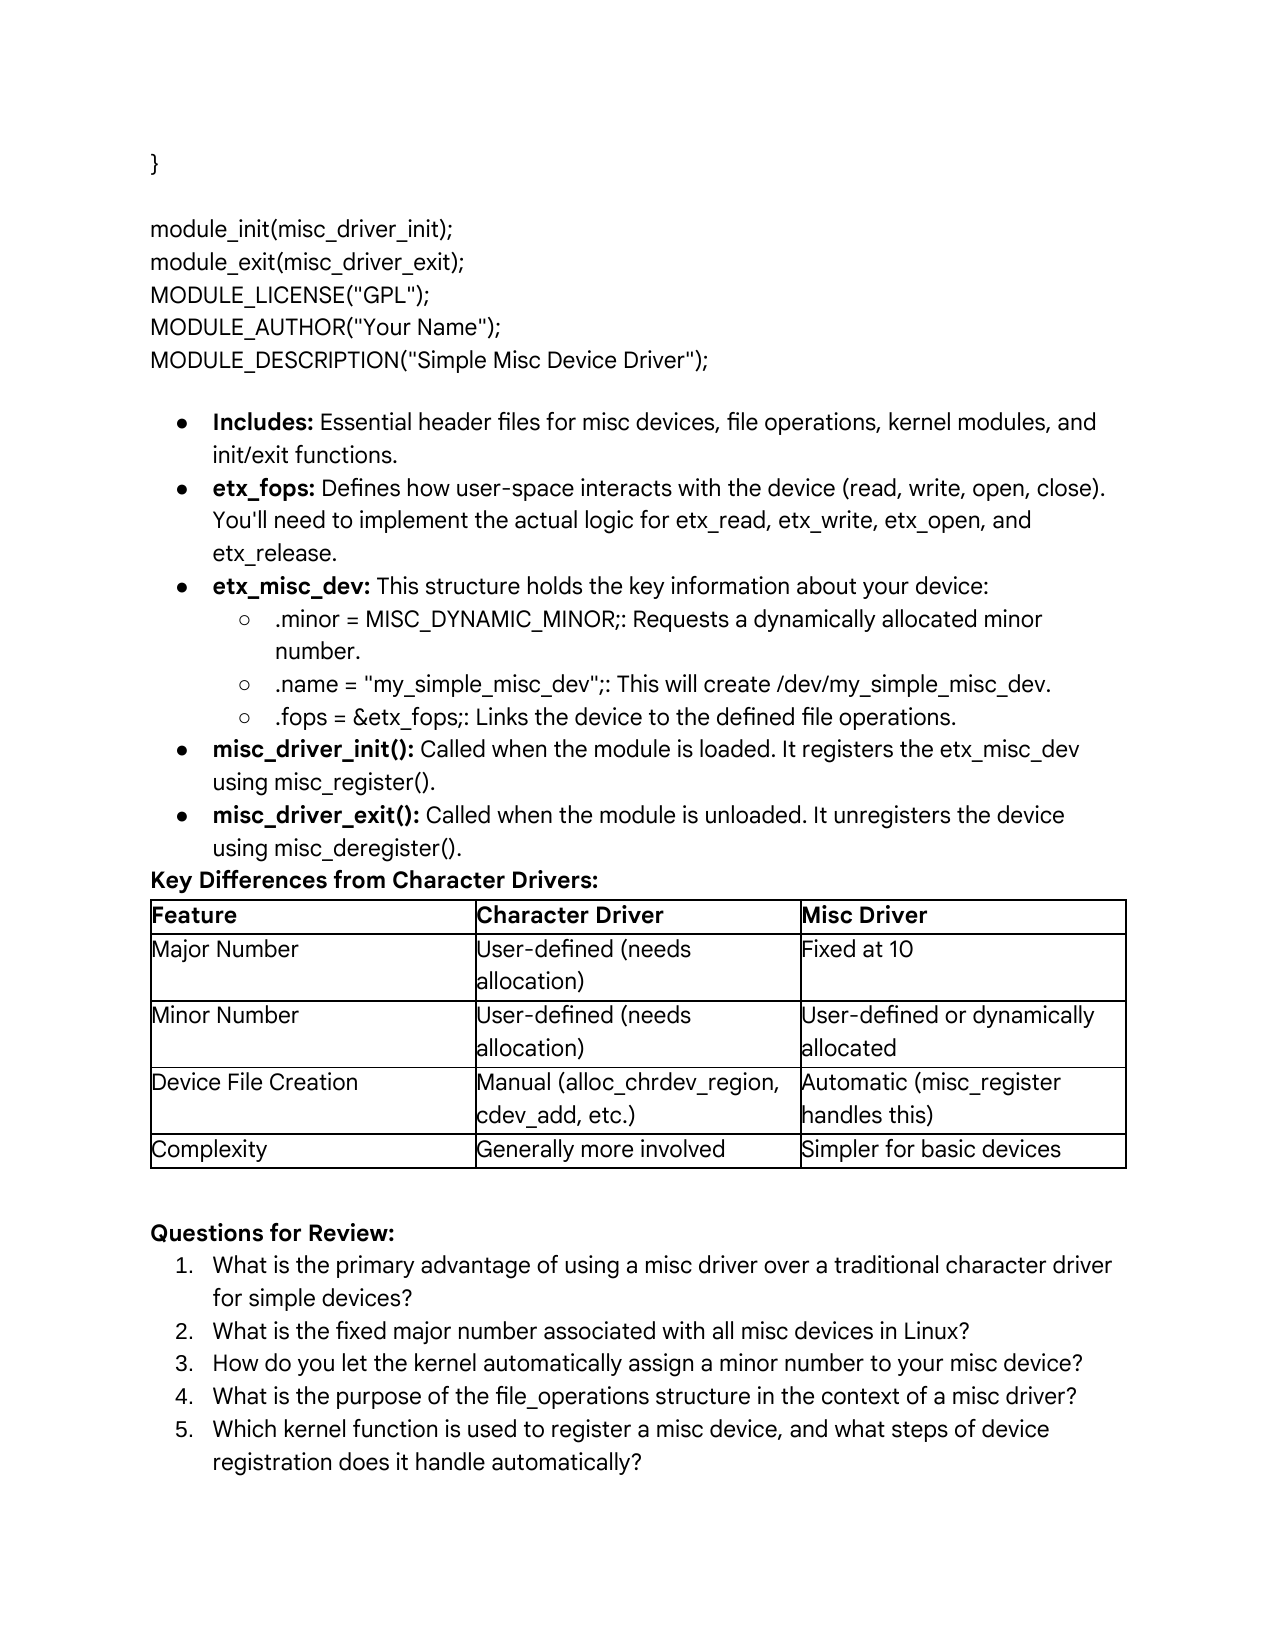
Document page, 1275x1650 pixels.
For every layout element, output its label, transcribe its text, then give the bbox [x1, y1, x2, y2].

list What is the primary advantage of using a misc driver over a traditional character driver for simple devices? [175, 1251, 1125, 1313]
table_cell Device File Creation [152, 1068, 475, 1133]
text Key Differences from Character Drivers: [150, 867, 1125, 895]
table_header Feature [152, 901, 475, 933]
table_cell Complexity [152, 1135, 475, 1167]
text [150, 150, 1125, 405]
list .name = "my_simple_misc_dev";: This will create /dev/my_simple_misc_dev. [237, 670, 1125, 699]
table_cell Generally more involved [477, 1135, 800, 1167]
list .minor = MISC_DYNAMIC_MINOR;: Requests a dynamically allocated minor number. [237, 605, 1125, 666]
list What is the fixed major number associated with all misc devices in Linux? [175, 1317, 1125, 1346]
list etx_fops: Defines how user-space interacts with the device (read, write, open, close). You'll need to implement the actual logic for etx_read, etx_write, etx_open, and etx_release. [175, 474, 1125, 568]
table_cell User-defined (needs allocation) [477, 935, 800, 1000]
table_cell User-defined or dynamically allocated [802, 1002, 1125, 1067]
list misc_driver_exit(): Called when the module is unloaded. It unregisters the device using misc_deregister(). [175, 801, 1125, 863]
list etx_misc_dev: This structure holds the key information about your device: [175, 572, 1125, 601]
table_cell Automatic (misc_register handles this) [802, 1068, 1125, 1133]
table_header Misc Driver [802, 901, 1125, 933]
list misc_driver_init(): Called when the module is loaded. It registers the etx_misc_dev using misc_register(). [175, 736, 1125, 797]
table_cell Fixed at 10 [802, 935, 1125, 1000]
table_cell Manual (alloc_chrdev_region, cdev_add, etc.) [477, 1068, 800, 1133]
table_cell User-defined (needs allocation) [477, 1002, 800, 1067]
list .fops = &etx_fops;: Links the device to the defined file operations. [237, 703, 1125, 732]
table_cell Minor Number [152, 1002, 475, 1067]
list Which kernel function is used to register a misc device, and what steps of device registration does it handle automatically? [175, 1415, 1125, 1476]
table_cell Major Number [152, 935, 475, 1000]
list What is the purpose of the file_operations structure in the context of a misc driver? [175, 1382, 1125, 1411]
table_header Character Driver [477, 901, 800, 933]
list Includes: Essential header files for misc devices, file operations, kernel modules, and init/exit functions. [175, 409, 1125, 470]
list How do you let the kernel automatically assign a minor number to your misc device? [175, 1349, 1125, 1378]
table_cell Simpler for basic devices [802, 1135, 1125, 1167]
text Questions for Review: [150, 1219, 1125, 1247]
